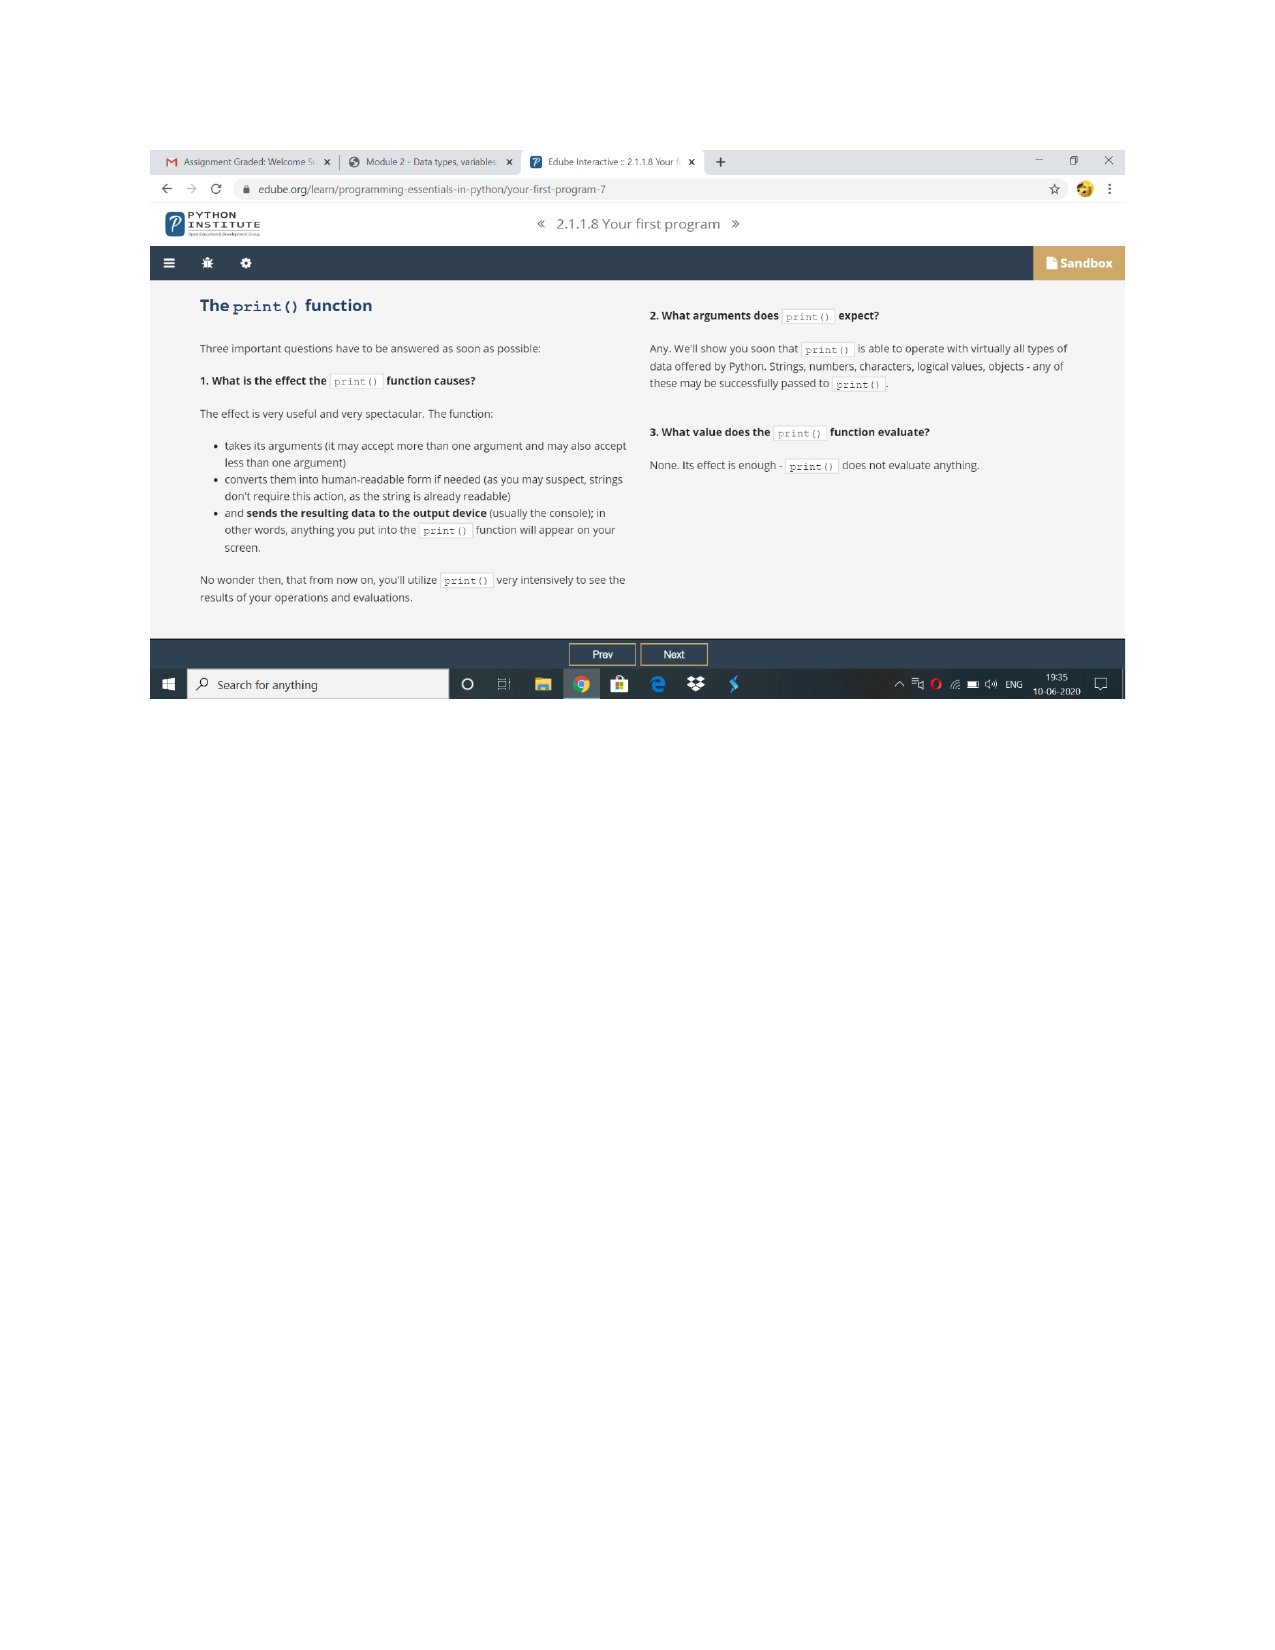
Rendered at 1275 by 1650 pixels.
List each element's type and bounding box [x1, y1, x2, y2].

picture [150, 150, 1125, 699]
